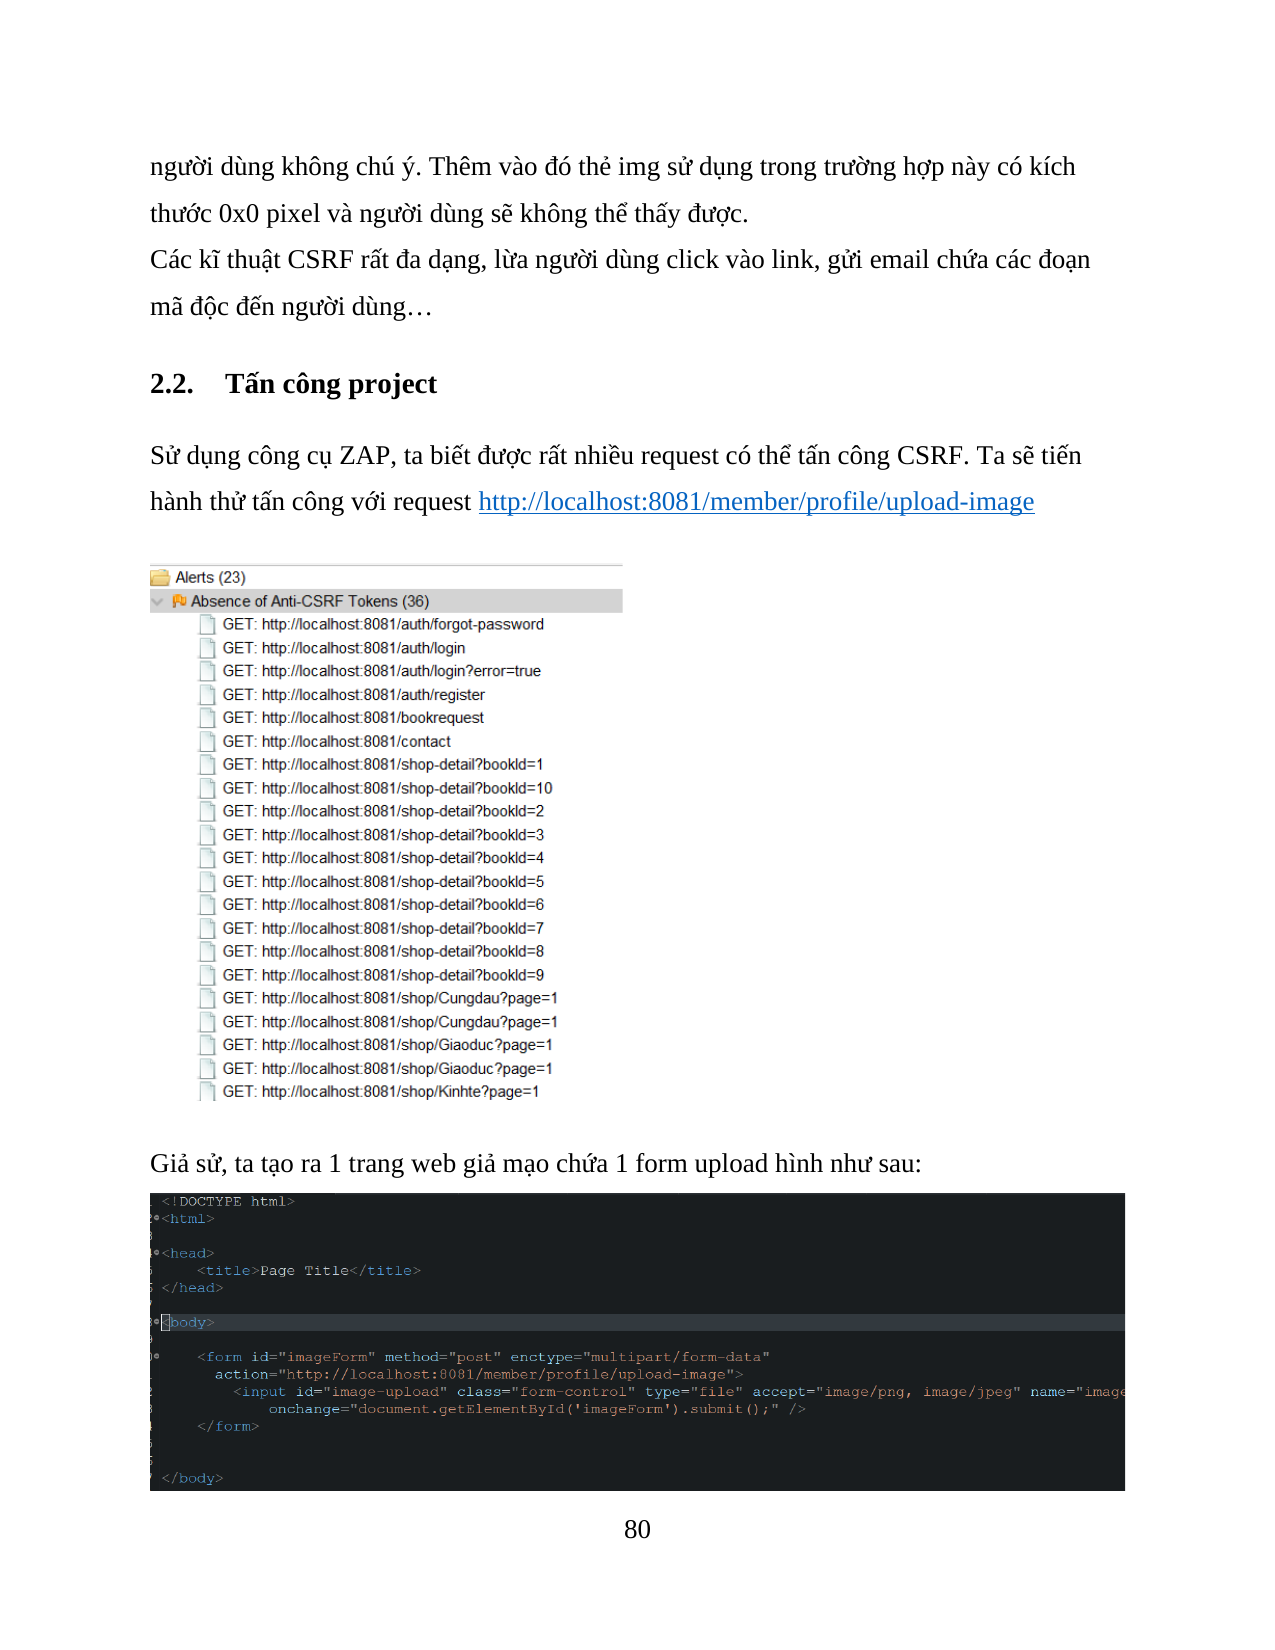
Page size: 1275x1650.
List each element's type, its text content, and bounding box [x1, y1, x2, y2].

text Giả sử, ta tạo ra 1 trang web giả mạo chứa 1 form upload hình như sau: [150, 1147, 1125, 1178]
text Các kĩ thuật CSRF rất đa dạng, lừa người dùng click vào link, gửi email chứa các đoạn mã độc đến người dùng… [150, 243, 1125, 321]
text Sử dụng công cụ ZAP, ta biết được rất nhiều request có thể tấn công CSRF. Ta sẽ tiến hành thử tấn công với request http://localhost:8081/member/profile/upload-image [150, 439, 1125, 517]
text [150, 150, 1125, 228]
picture [150, 1193, 1125, 1491]
picture [150, 563, 623, 1101]
subtitle Tấn công project [150, 366, 1052, 399]
